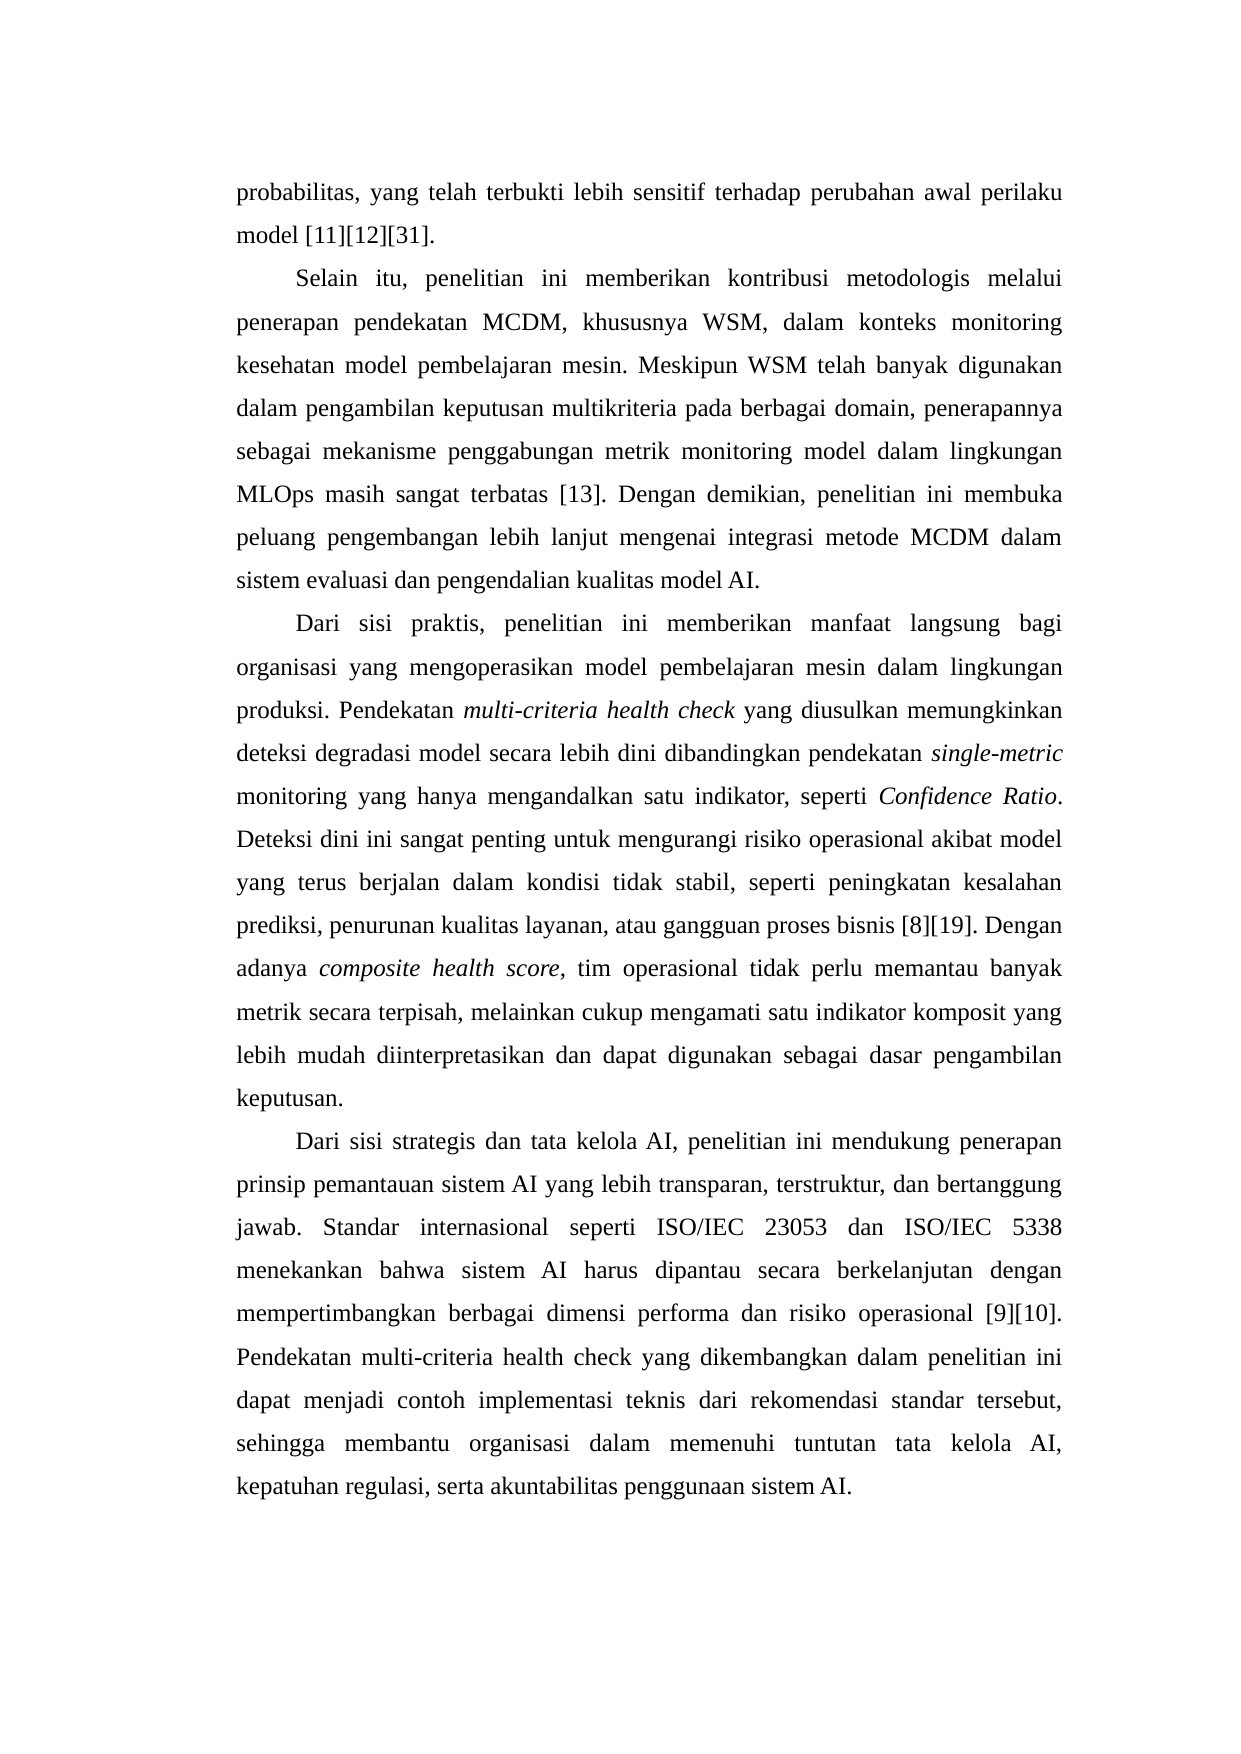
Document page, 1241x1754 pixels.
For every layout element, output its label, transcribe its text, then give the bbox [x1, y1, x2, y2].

text Selain itu, penelitian ini memberikan kontribusi metodologis melalui penerapan pendekatan MCDM, khususnya WSM, dalam konteks monitoring kesehatan model pembelajaran mesin. Meskipun WSM telah banyak digunakan dalam pengambilan keputusan multikriteria pada berbagai domain, penerapannya sebagai mekanisme penggabungan metrik monitoring model dalam lingkungan MLOps masih sangat terbatas [13]. Dengan demikian, penelitian ini membuka peluang pengembangan lebih lanjut mengenai integrasi metode MCDM dalam sistem evaluasi dan pengendalian kualitas model AI. [236, 263, 1063, 594]
text Dari sisi praktis, penelitian ini memberikan manfaat langsung bagi organisasi yang mengoperasikan model pembelajaran mesin dalam lingkungan produksi. Pendekatan multi-criteria health check yang diusulkan memungkinkan deteksi degradasi model secara lebih dini dibandingkan pendekatan single-metric monitoring yang hanya mengandalkan satu indikator, seperti Confidence Ratio. Deteksi dini ini sangat penting untuk mengurangi risiko operasional akibat model yang terus berjalan dalam kondisi tidak stabil, seperti peningkatan kesalahan prediksi, penurunan kualitas layanan, atau gangguan proses bisnis [8][19]. Dengan adanya composite health score, tim operasional tidak perlu memantau banyak metrik secara terpisah, melainkan cukup mengamati satu indikator komposit yang lebih mudah diinterpretasikan dan dapat digunakan sebagai dasar pengambilan keputusan. [236, 608, 1063, 1112]
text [236, 177, 1063, 249]
text Dari sisi strategis dan tata kelola AI, penelitian ini mendukung penerapan prinsip pemantauan sistem AI yang lebih transparan, terstruktur, dan bertanggung jawab. Standar internasional seperti ISO/IEC 23053 dan ISO/IEC 5338 menekankan bahwa sistem AI harus dipantau secara berkelanjutan dengan mempertimbangkan berbagai dimensi performa dan risiko operasional [9][10]. Pendekatan multi-criteria health check yang dikembangkan dalam penelitian ini dapat menjadi contoh implementasi teknis dari rekomendasi standar tersebut, sehingga membantu organisasi dalam memenuhi tuntutan tata kelola AI, kepatuhan regulasi, serta akuntabilitas penggunaan sistem AI. [236, 1126, 1063, 1500]
